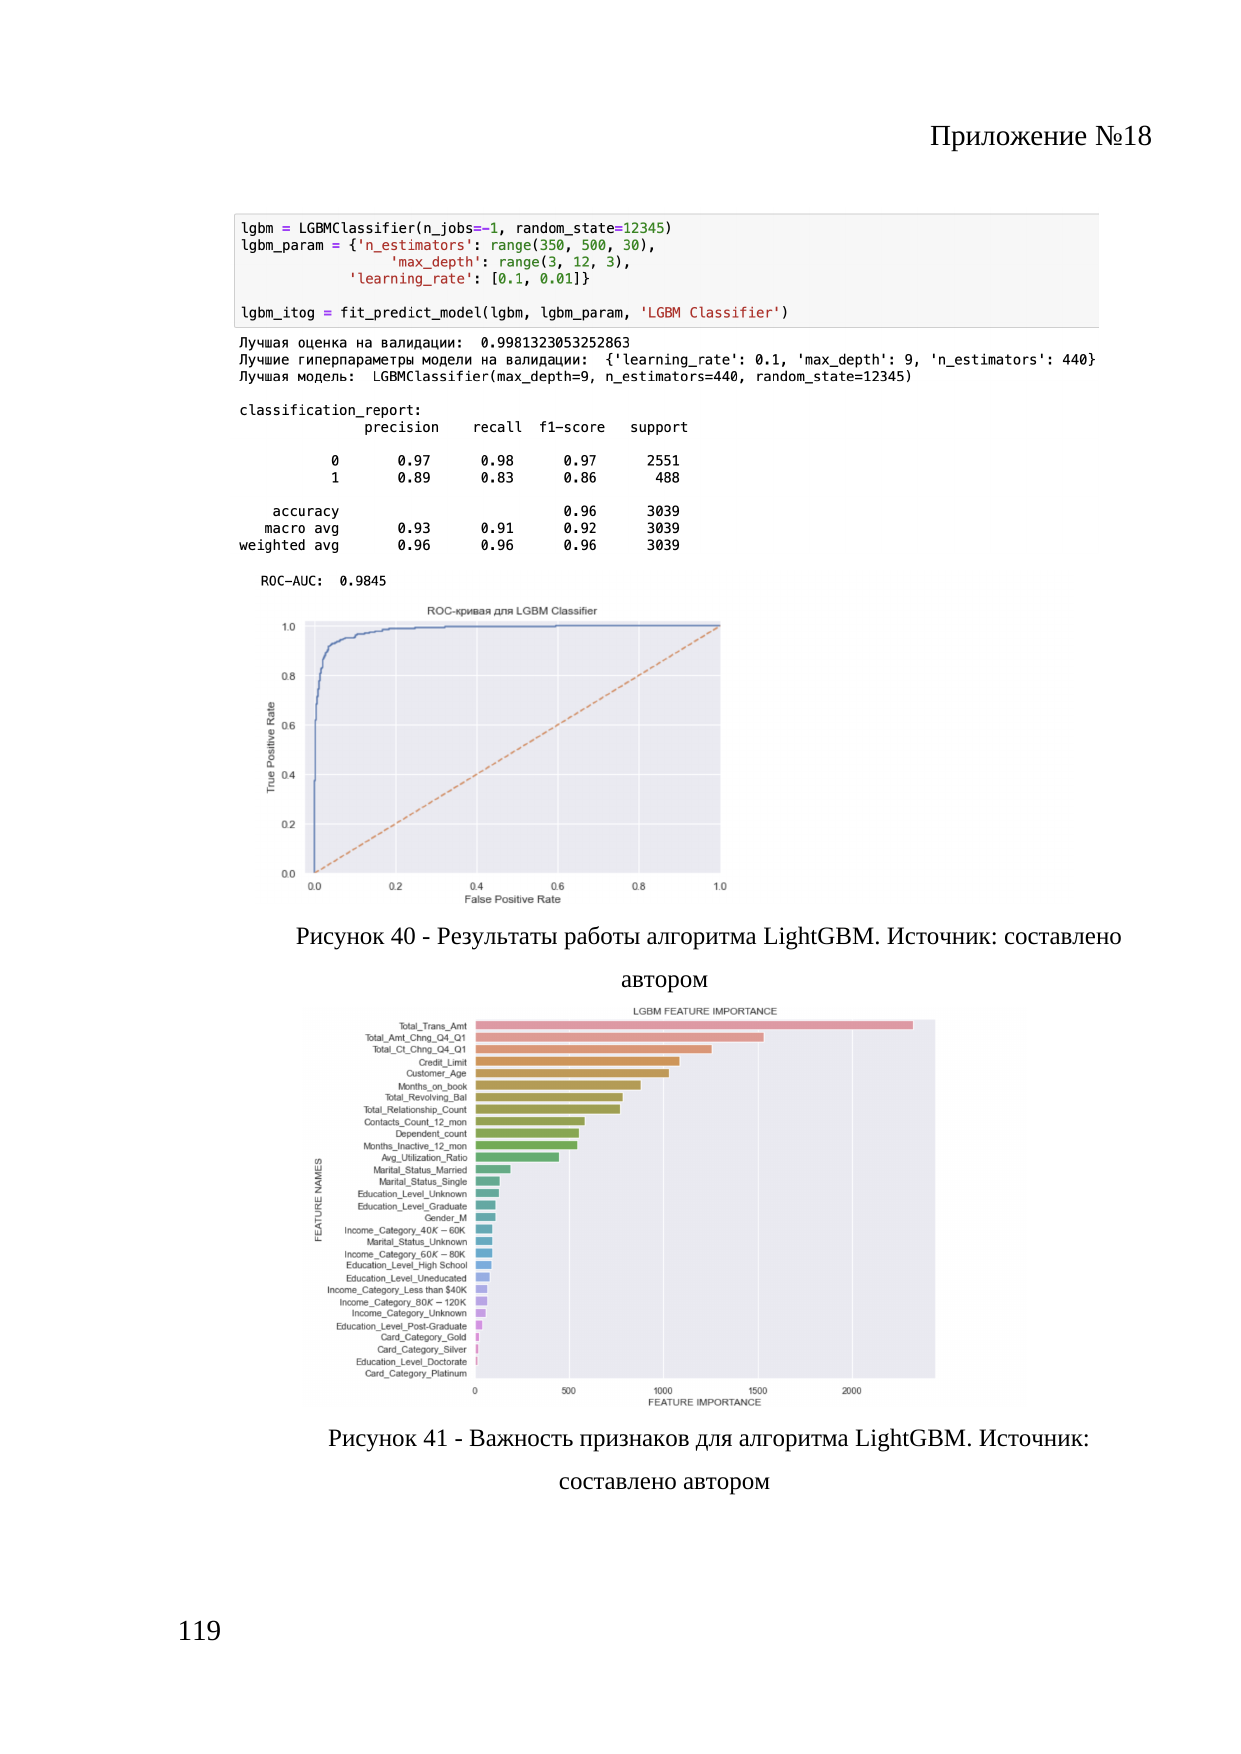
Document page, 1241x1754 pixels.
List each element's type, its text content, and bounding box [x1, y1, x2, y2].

text Приложение №18 [177, 118, 1152, 152]
text Рисунок 41 - Важность признаков для алгоритма LightGBM. Источник: составлено автором [177, 1423, 1152, 1495]
picture [230, 207, 1099, 554]
picture [301, 1007, 1028, 1407]
picture [254, 570, 1075, 904]
text Рисунок 40 - Результаты работы алгоритма LightGBM. Источник: составлено автором [177, 921, 1152, 993]
